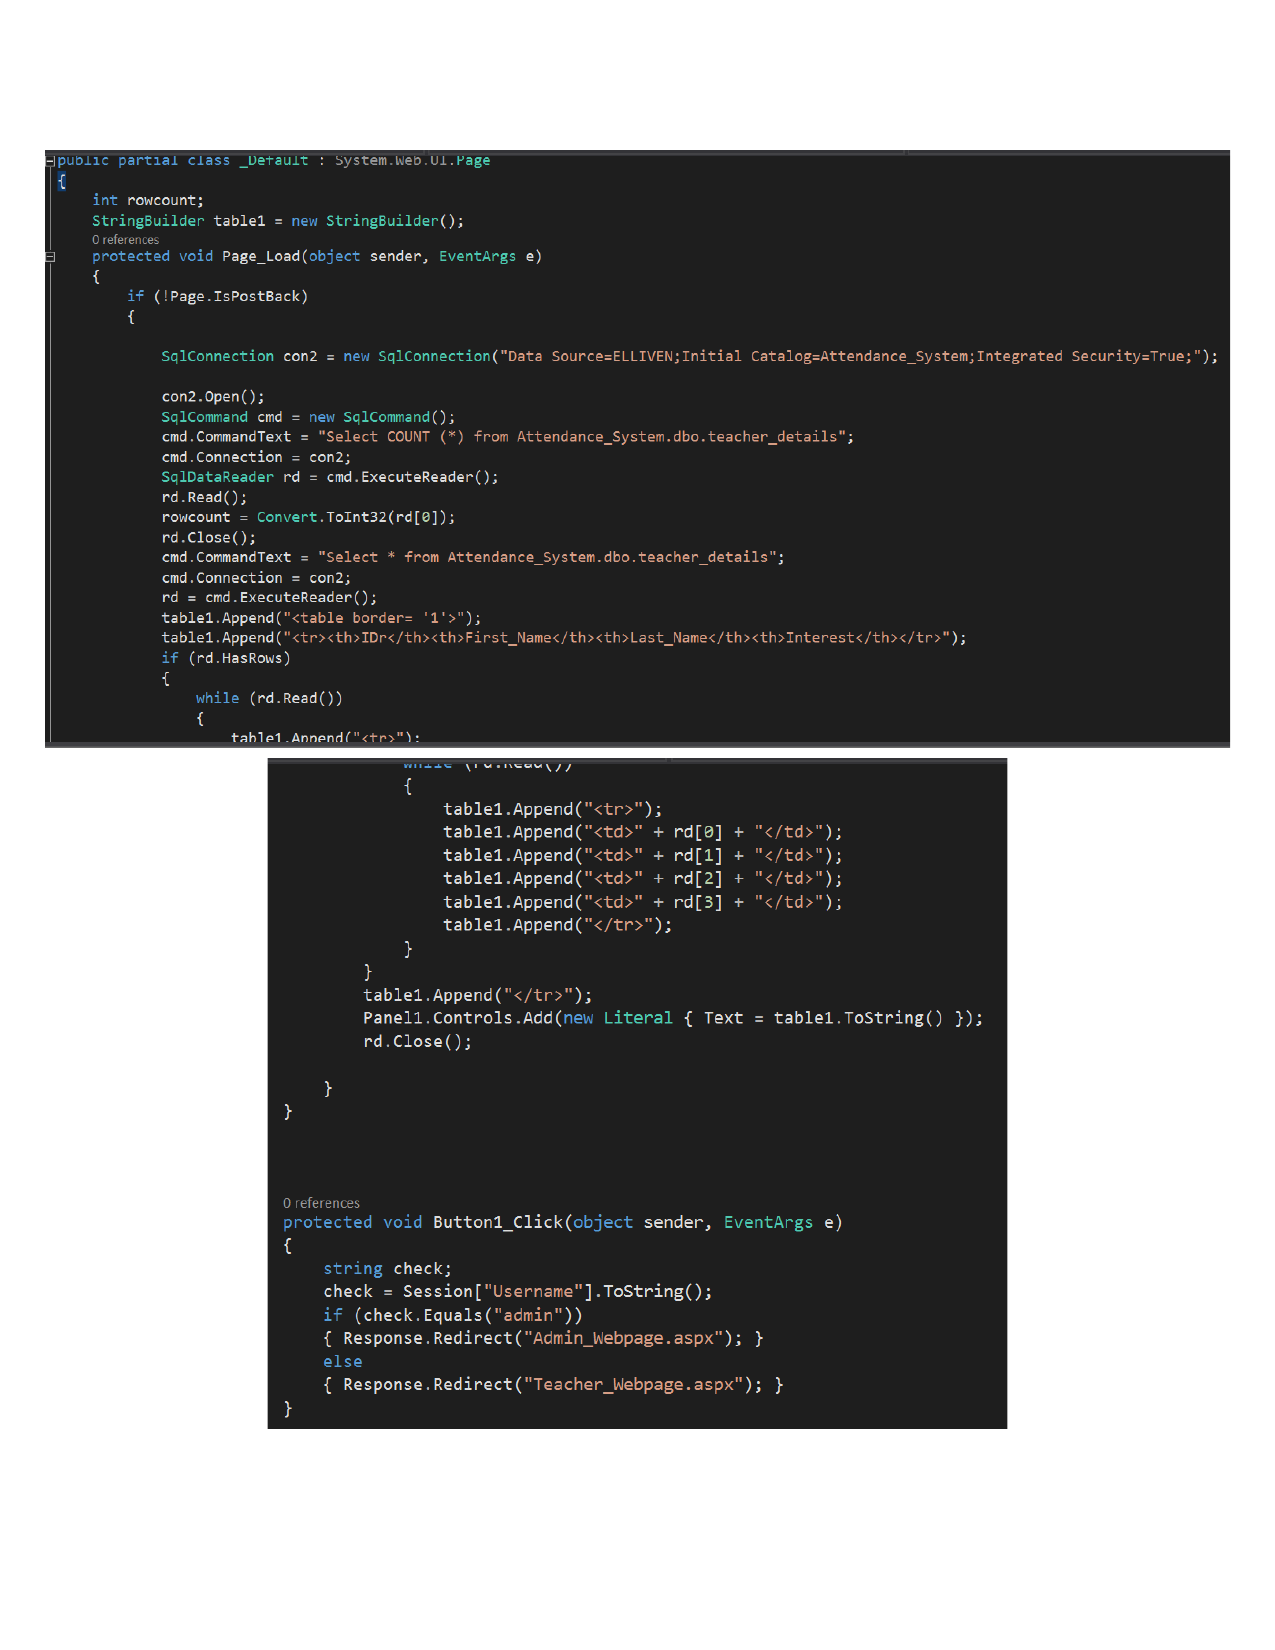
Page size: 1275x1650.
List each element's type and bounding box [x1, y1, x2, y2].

picture [267, 758, 1008, 1429]
picture [45, 150, 1230, 748]
